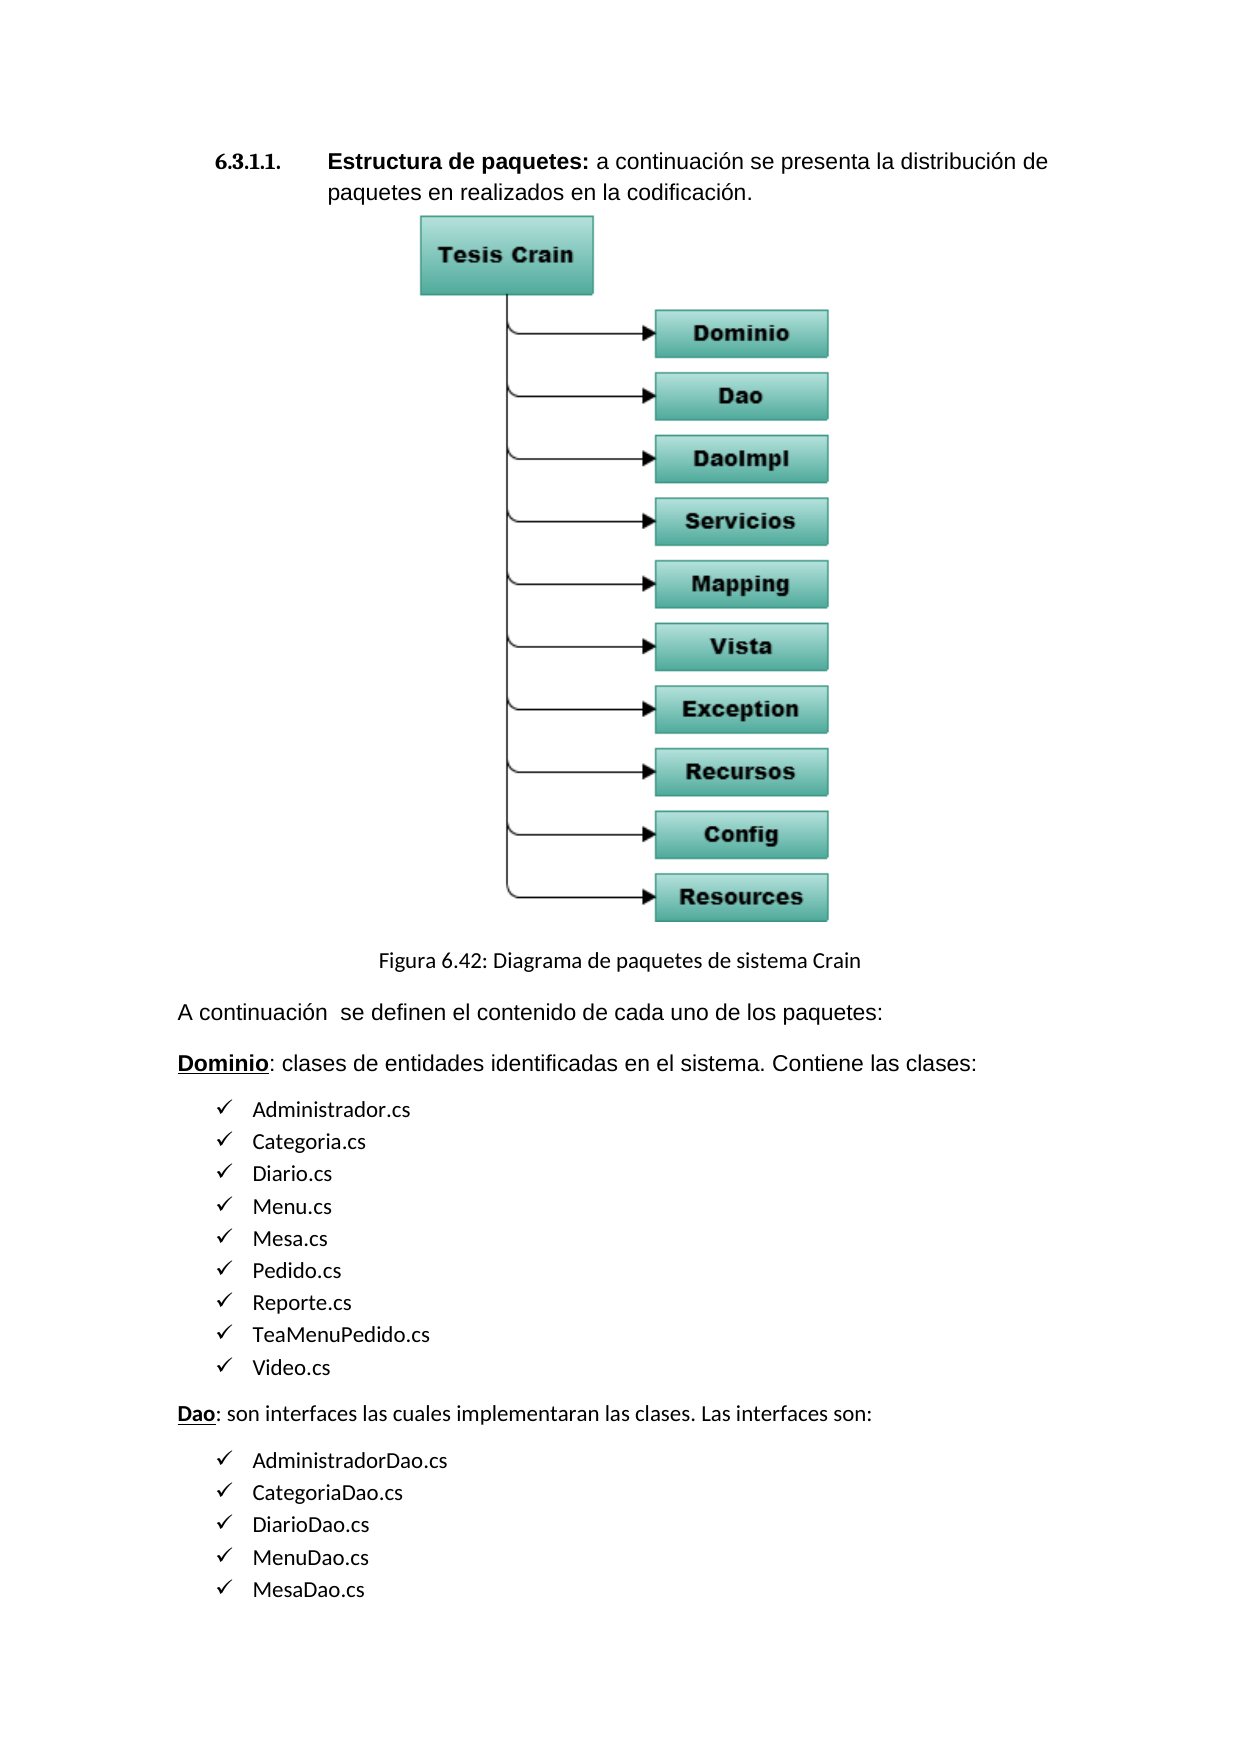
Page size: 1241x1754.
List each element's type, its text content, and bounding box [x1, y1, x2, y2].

list MenuDao.cs [215, 1543, 1063, 1571]
picture [411, 208, 829, 922]
list TeaMenuPedido.cs [215, 1321, 1063, 1348]
list Diario.cs [215, 1159, 1063, 1188]
list Menu.cs [215, 1192, 1063, 1220]
list Pedido.cs [215, 1256, 1063, 1284]
list Mesa.cs [215, 1224, 1063, 1252]
list Estructura de paquetes: a continuación se presenta la distribución de paquetes en realizados en la codificación. [215, 148, 1063, 205]
text Dominio: clases de entidades identificadas en el sistema. Contiene las clases: [177, 1050, 1063, 1077]
list Reporte.cs [215, 1288, 1063, 1316]
list CategoriaDao.cs [215, 1478, 1063, 1506]
list MesaDao.cs [215, 1575, 1063, 1603]
text A continuación se definen el contenido de cada uno de los paquetes: [177, 999, 1063, 1026]
list AdministradorDao.cs [215, 1446, 1063, 1474]
list Categoria.cs [215, 1127, 1063, 1155]
list Administrador.cs [215, 1095, 1063, 1123]
list DiarioDao.cs [215, 1511, 1063, 1539]
list Video.cs [215, 1353, 1063, 1381]
text Figura 6.42: Diagrama de paquetes de sistema Crain [177, 946, 1063, 974]
text Dao: son interfaces las cuales implementaran las clases. Las interfaces son: [177, 1399, 1063, 1427]
